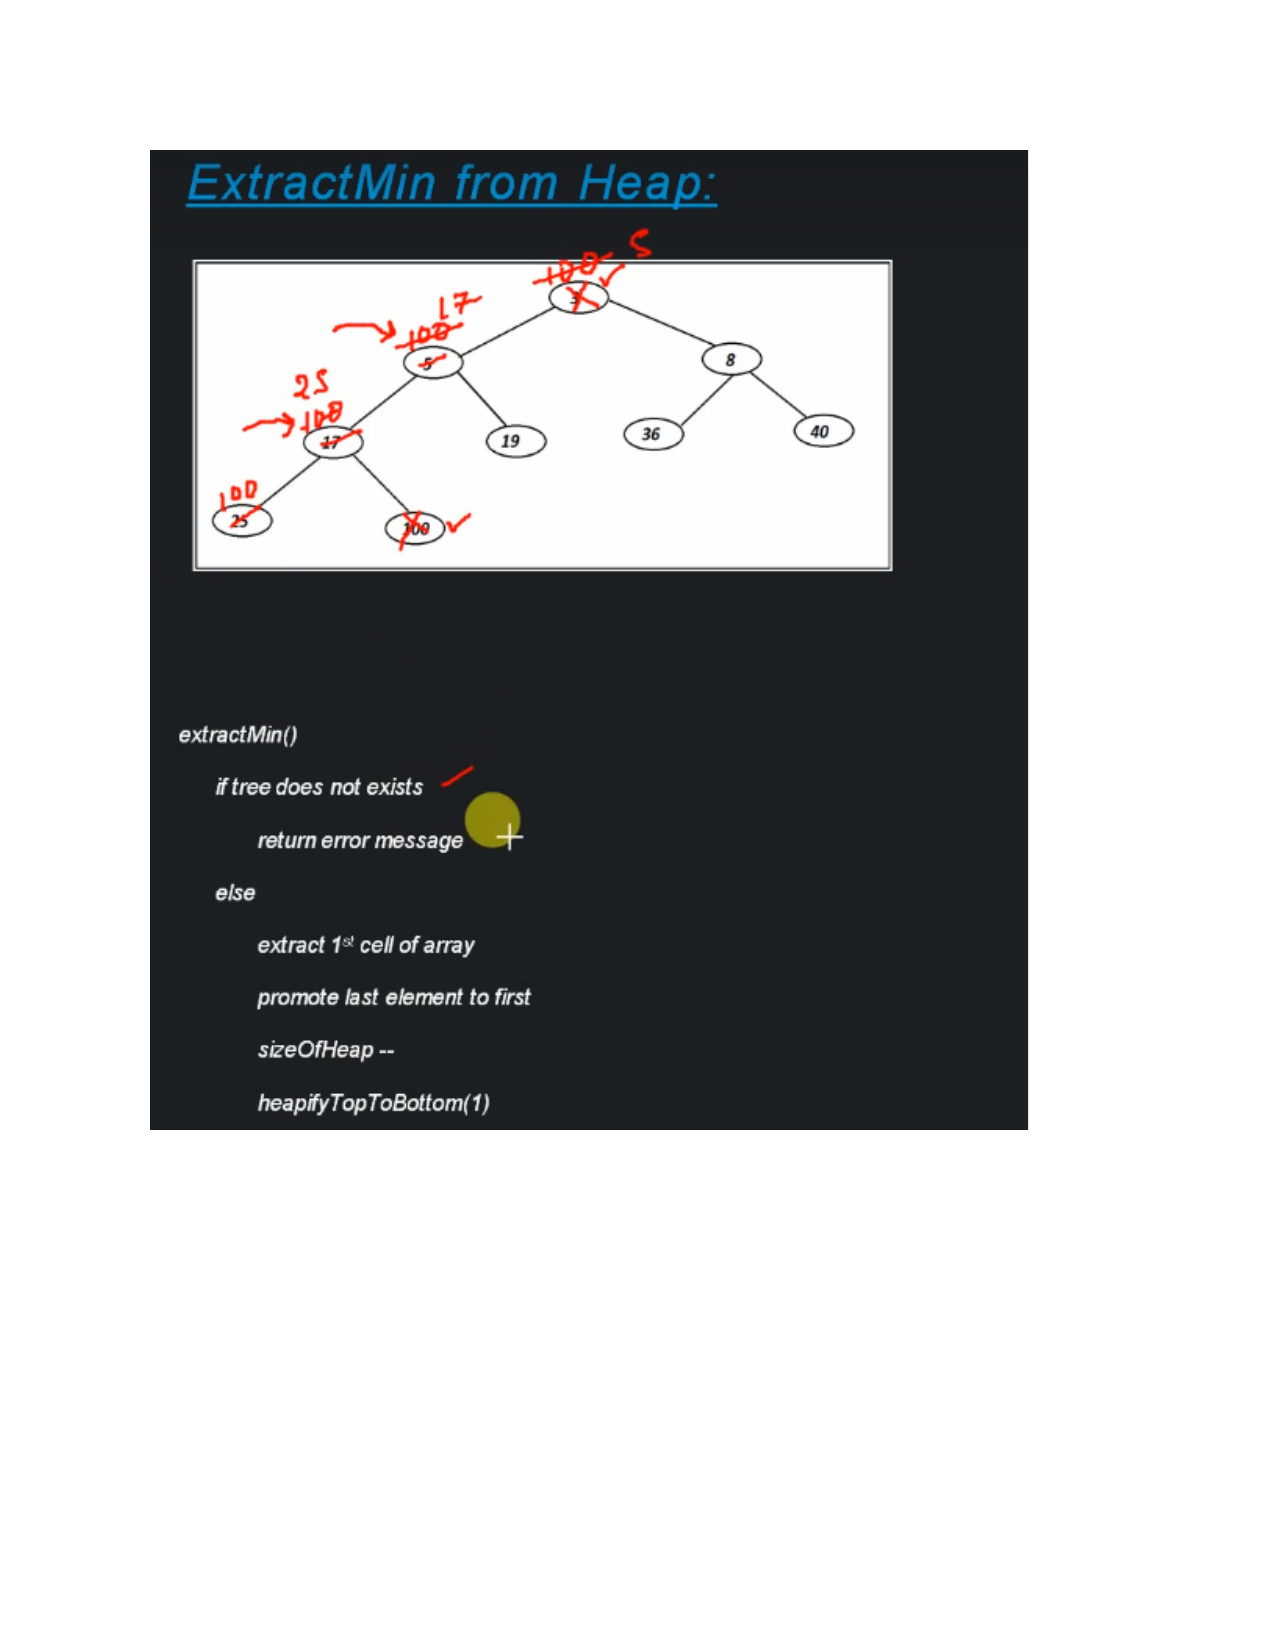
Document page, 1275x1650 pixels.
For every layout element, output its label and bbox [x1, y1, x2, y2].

picture [150, 150, 1029, 1130]
